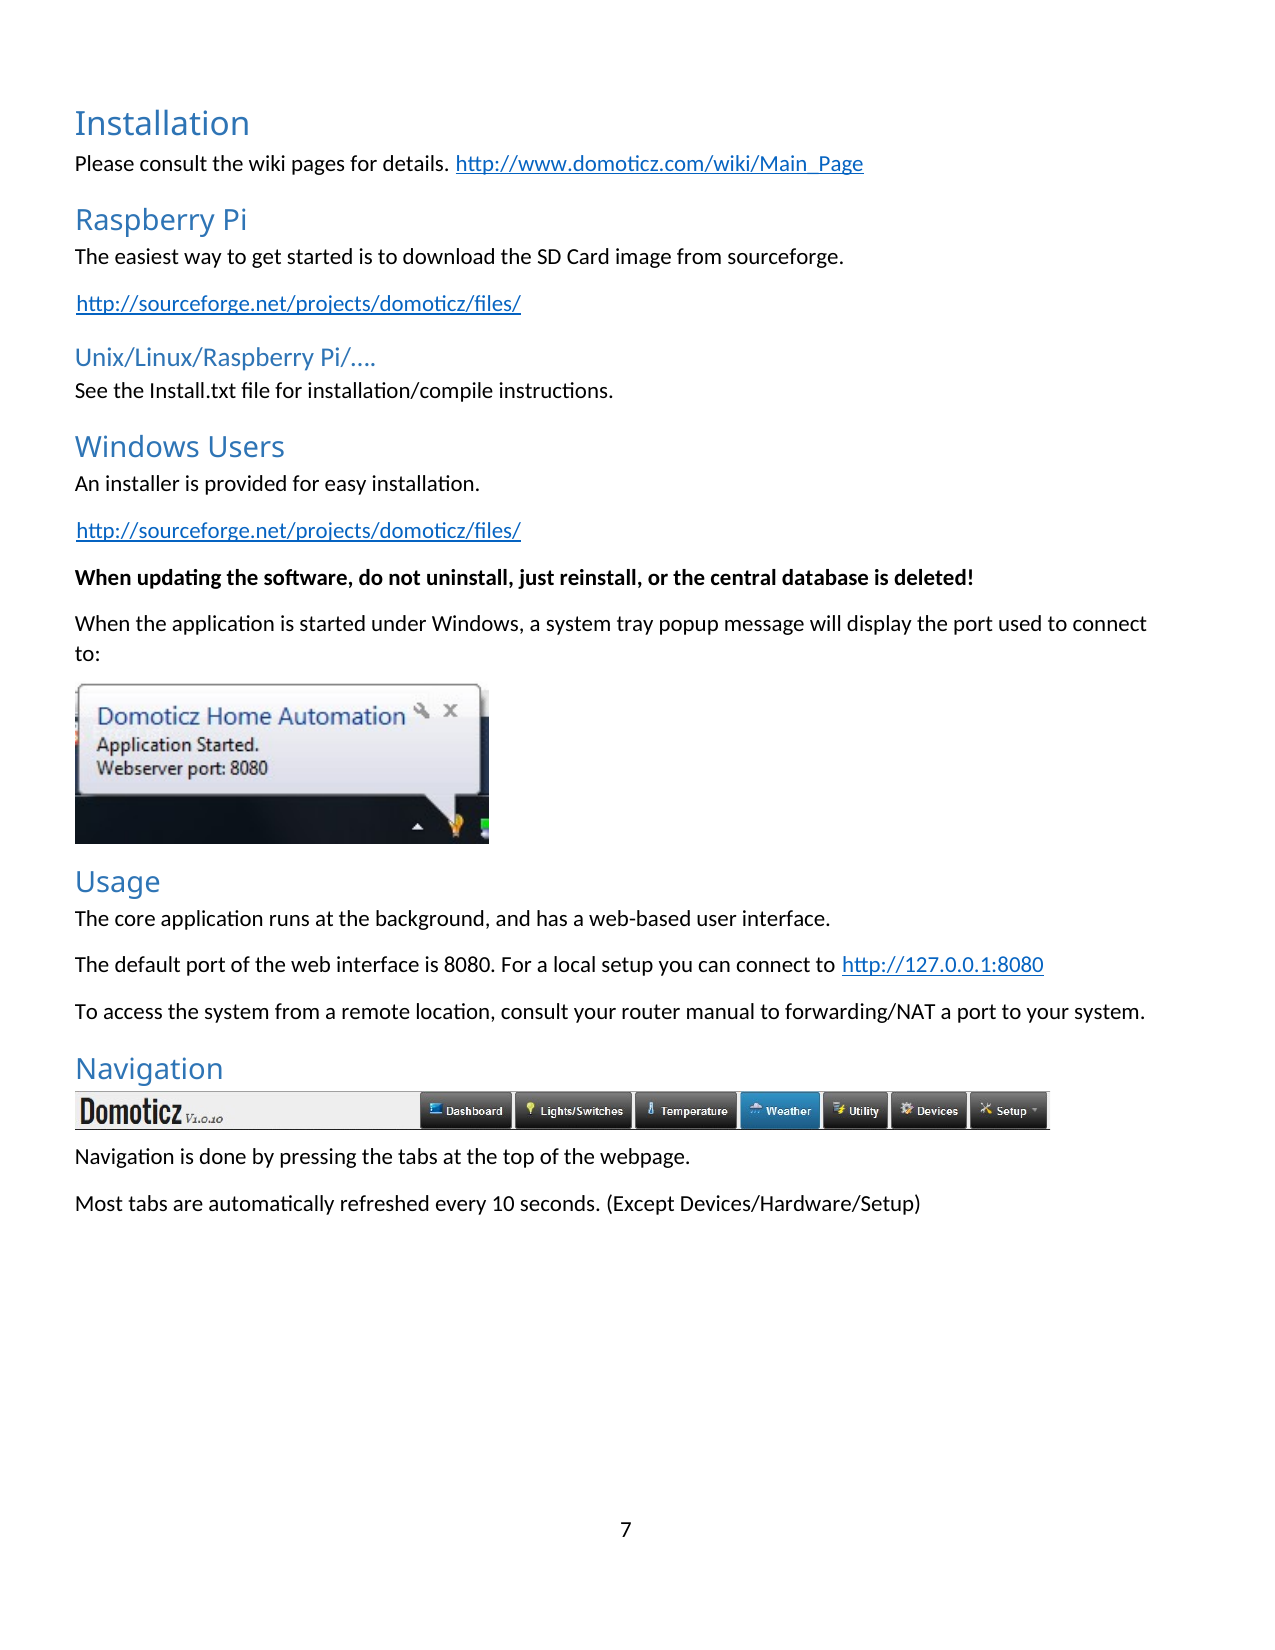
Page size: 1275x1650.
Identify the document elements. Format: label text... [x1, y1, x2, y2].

text Most tabs are automatically refreshed every 10 seconds. (Except Devices/Hardware/Setup) [74, 1189, 1177, 1217]
text See the Install.txt file for installation/compile instructions. [74, 376, 1177, 404]
text To access the system from a remote location, consult your router manual to forwarding/NAT a port to your system. [74, 997, 1177, 1026]
text An installer is provided for easy installation. [74, 469, 1177, 497]
text http://sourceforge.net/projects/domoticz/files/ [76, 289, 1200, 317]
subtitle Usage [74, 861, 1200, 901]
text Please consult the wiki pages for details. http://www.domoticz.com/wiki/Main_Page [74, 149, 991, 177]
text The easiest way to get started is to download the SD Card image from sourceforge. [74, 242, 1177, 271]
text Unix/Linux/Raspberry Pi/…. [74, 340, 1200, 373]
text http://sourceforge.net/projects/domoticz/files/ [76, 516, 1200, 544]
text The default port of the web interface is 8080. For a local setup you can connect to http://127.0.0.1:8080 [74, 951, 1177, 979]
picture [75, 1091, 1050, 1130]
subtitle Navigation [75, 1048, 1200, 1088]
text The core application runs at the background, and has a web-based user interface. [74, 904, 1177, 932]
subtitle Installation [74, 100, 1200, 145]
text Navigation is done by pressing the tabs at the top of the webpage. [74, 1142, 1177, 1170]
picture [75, 681, 489, 844]
text When the application is started under Windows, a system tray popup message will display the port used to connect to: [74, 609, 1177, 668]
text When updating the software, do not uninstall, just reinstall, or the central database is deleted! [74, 563, 1200, 591]
subtitle Windows Users [74, 426, 1200, 466]
subtitle Raspberry Pi [75, 200, 1200, 239]
